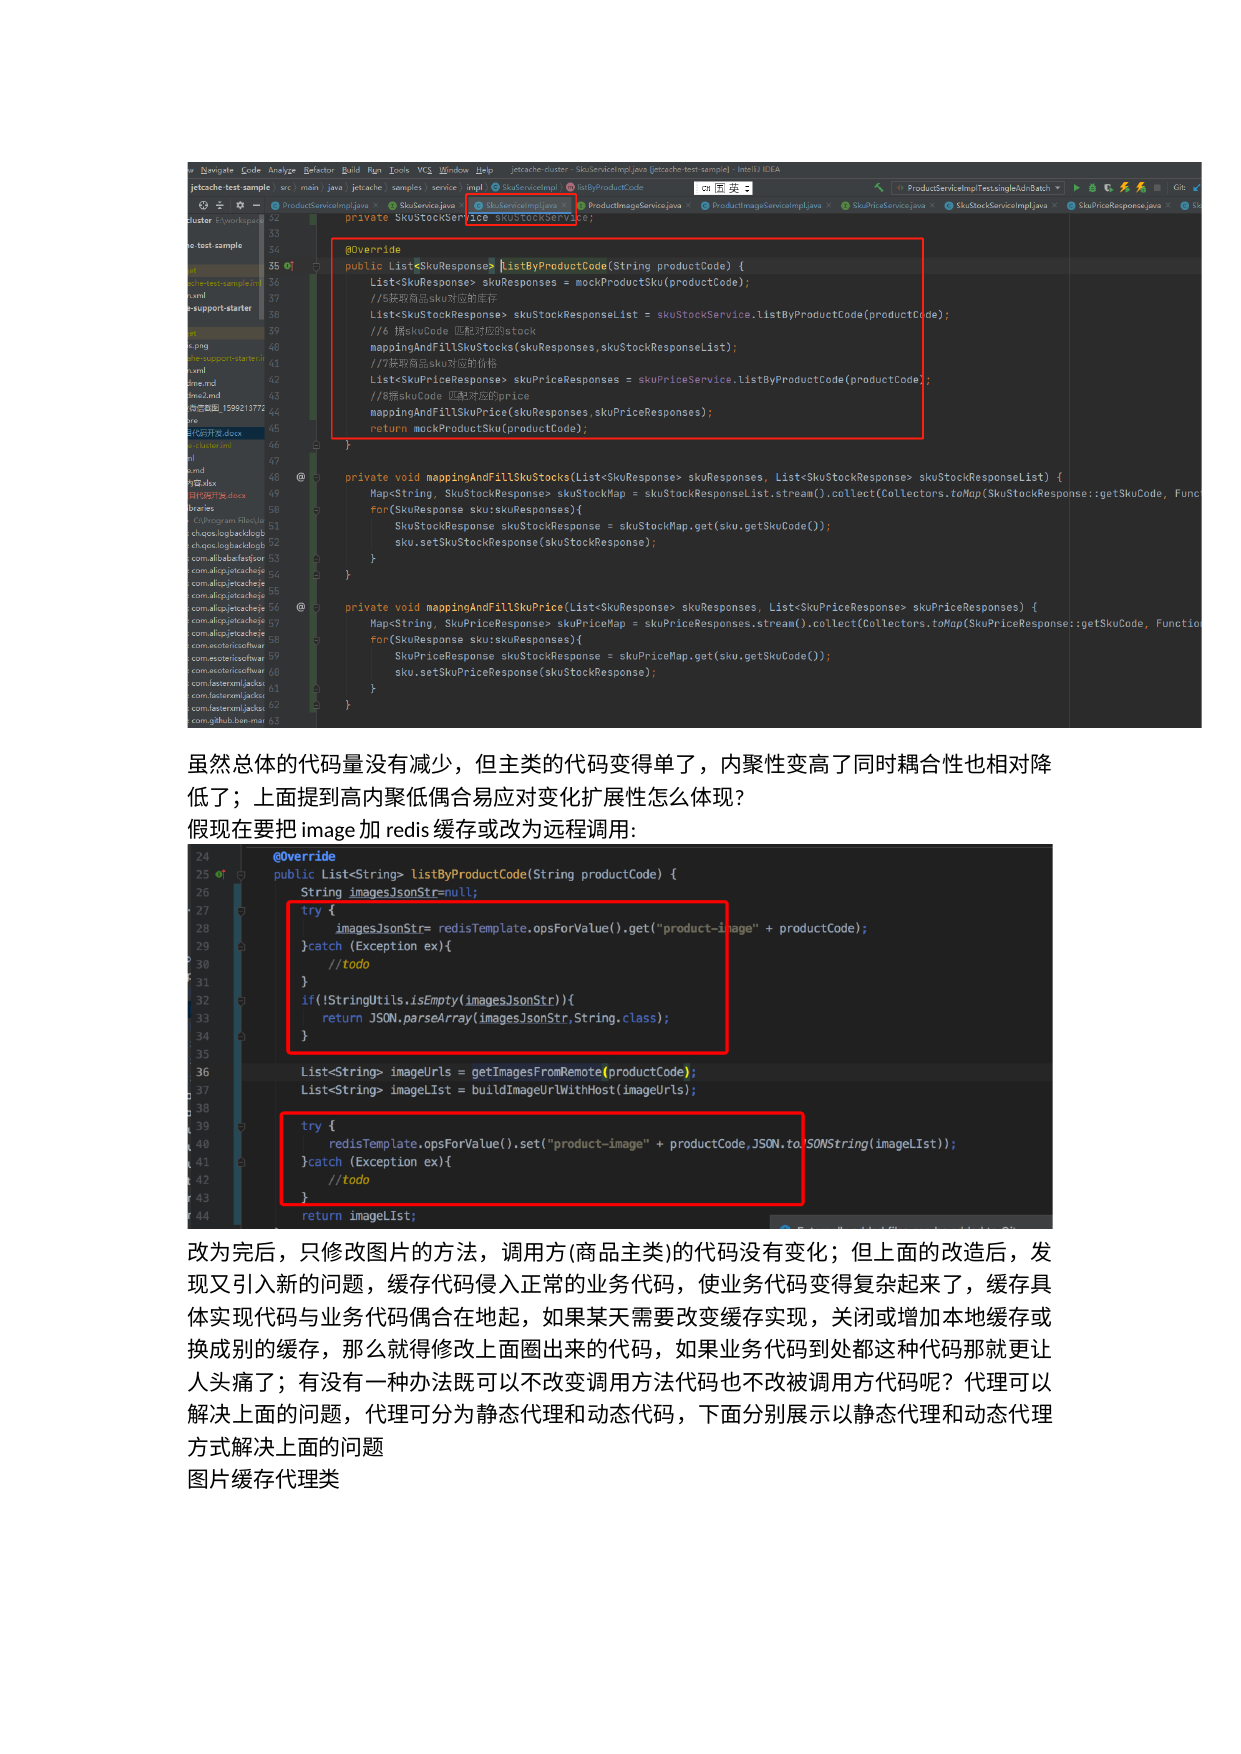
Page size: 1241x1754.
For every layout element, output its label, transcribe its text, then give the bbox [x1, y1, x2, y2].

picture [187, 844, 1053, 1229]
text 假现在要把image加redis缓存或改为远程调用: [187, 812, 1053, 844]
picture [187, 162, 1202, 728]
text 虽然总体的代码量没有减少，但主类的代码变得单了，内聚性变高了同时耦合性也相对降低了；上面提到高内聚低偶合易应对变化扩展性怎么体现? [187, 747, 1053, 812]
text 图片缓存代理类 [187, 1462, 1053, 1494]
text 改为完后，只修改图片的方法，调用方(商品主类)的代码没有变化；但上面的改造后，发现又引入新的问题，缓存代码侵入正常的业务代码，使业务代码变得复杂起来了，缓存具体实现代码与业务代码偶合在地起，如果某天需要改变缓存实现，关闭或增加本地缓存或换成别的缓存，那么就得修改上面圈出来的代码，如果业务代码到处都这种代码那就更让人头痛了；有没有一种办法既可以不改变调用方法代码也不改被调用方代码呢？代理可以解决上面的问题，代理可分为静态代理和动态代码，下面分别展示以静态代理和动态代理方式解决上面的问题 [187, 1234, 1053, 1462]
